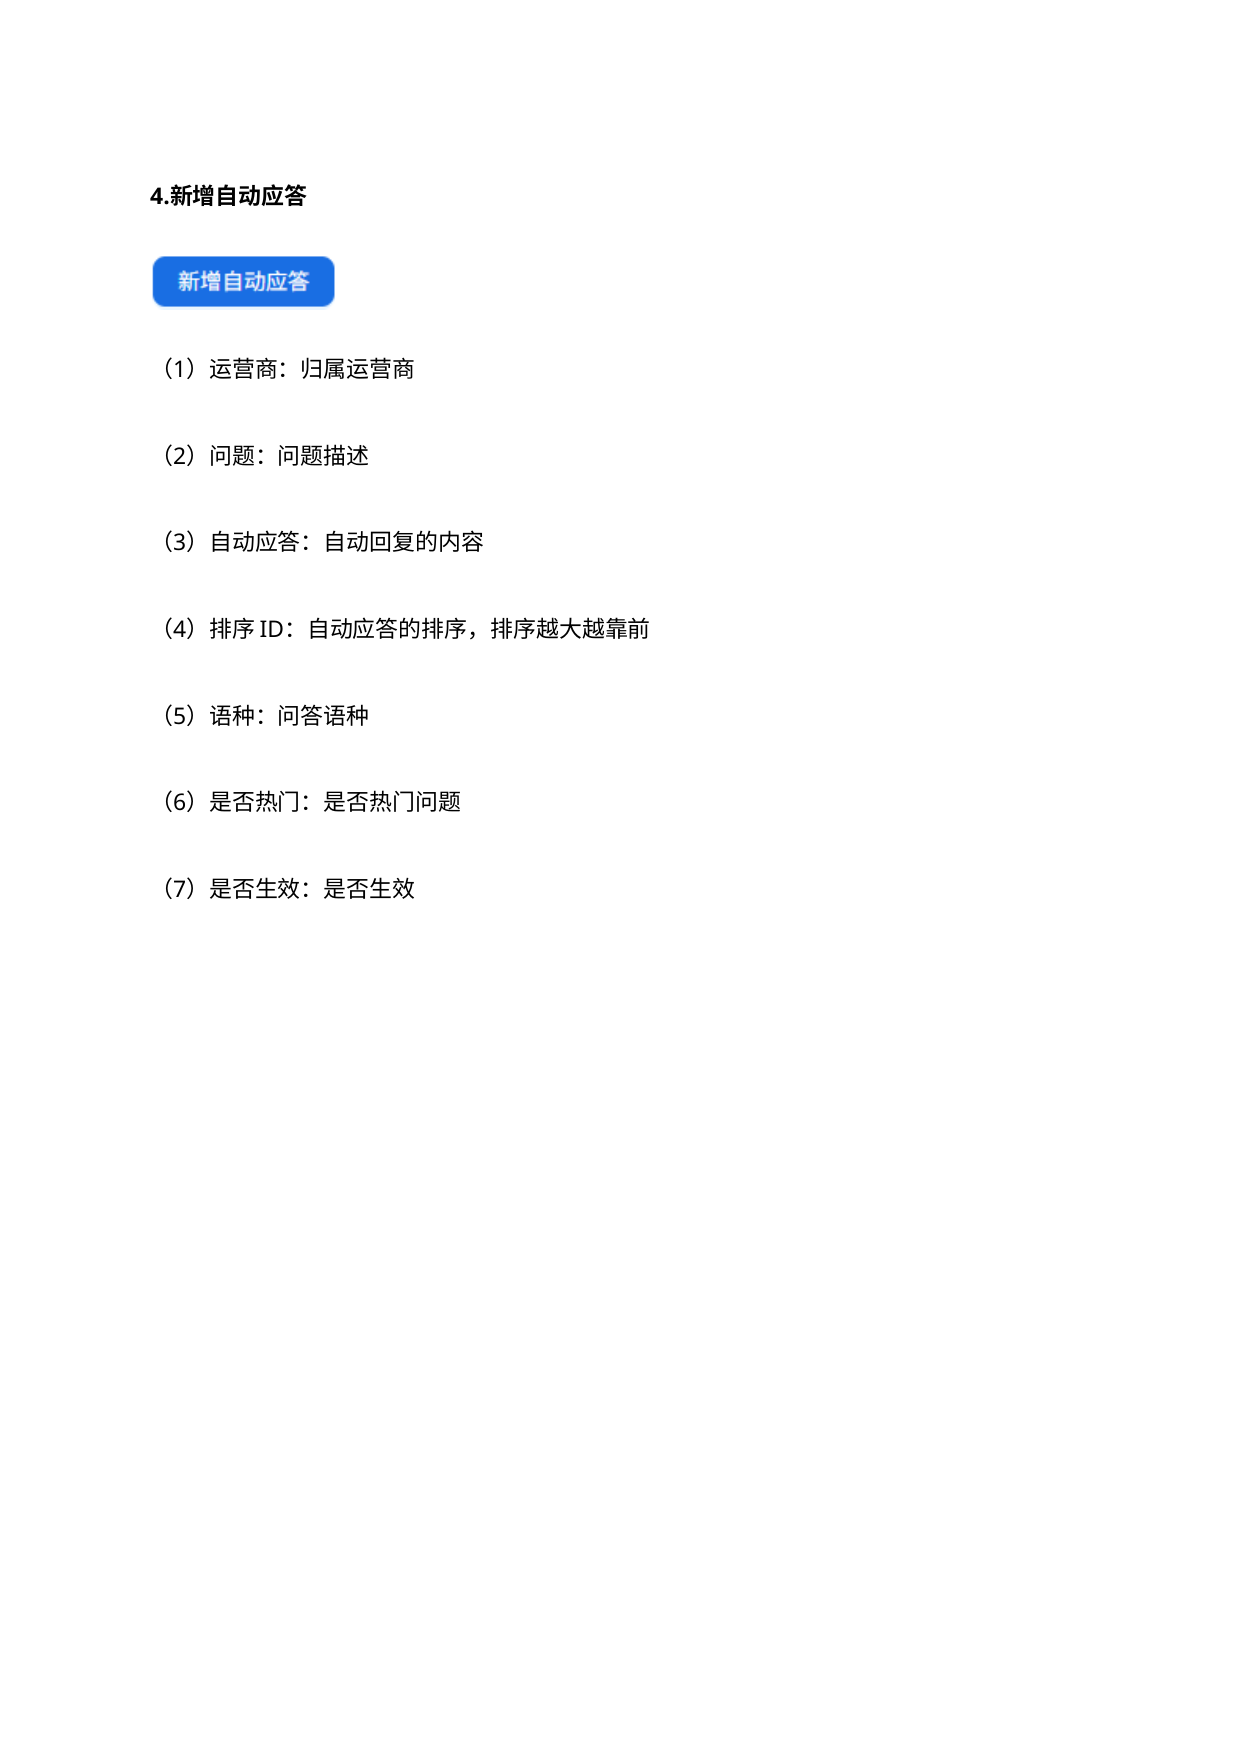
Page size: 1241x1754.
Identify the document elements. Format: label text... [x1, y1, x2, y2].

text （7）是否生效：是否生效 [150, 855, 1090, 920]
text 4.新增自动应答 [150, 162, 1090, 227]
text （3）自动应答：自动回复的内容 [150, 508, 1090, 573]
text （5）语种：问答语种 [150, 682, 1090, 747]
text （4）排序ID：自动应答的排序，排序越大越靠前 [150, 595, 1090, 660]
text （2）问题：问题描述 [150, 422, 1090, 487]
text （6）是否热门：是否热门问题 [150, 768, 1090, 833]
picture [150, 252, 341, 310]
text （1）运营商：归属运营商 [150, 335, 1090, 400]
